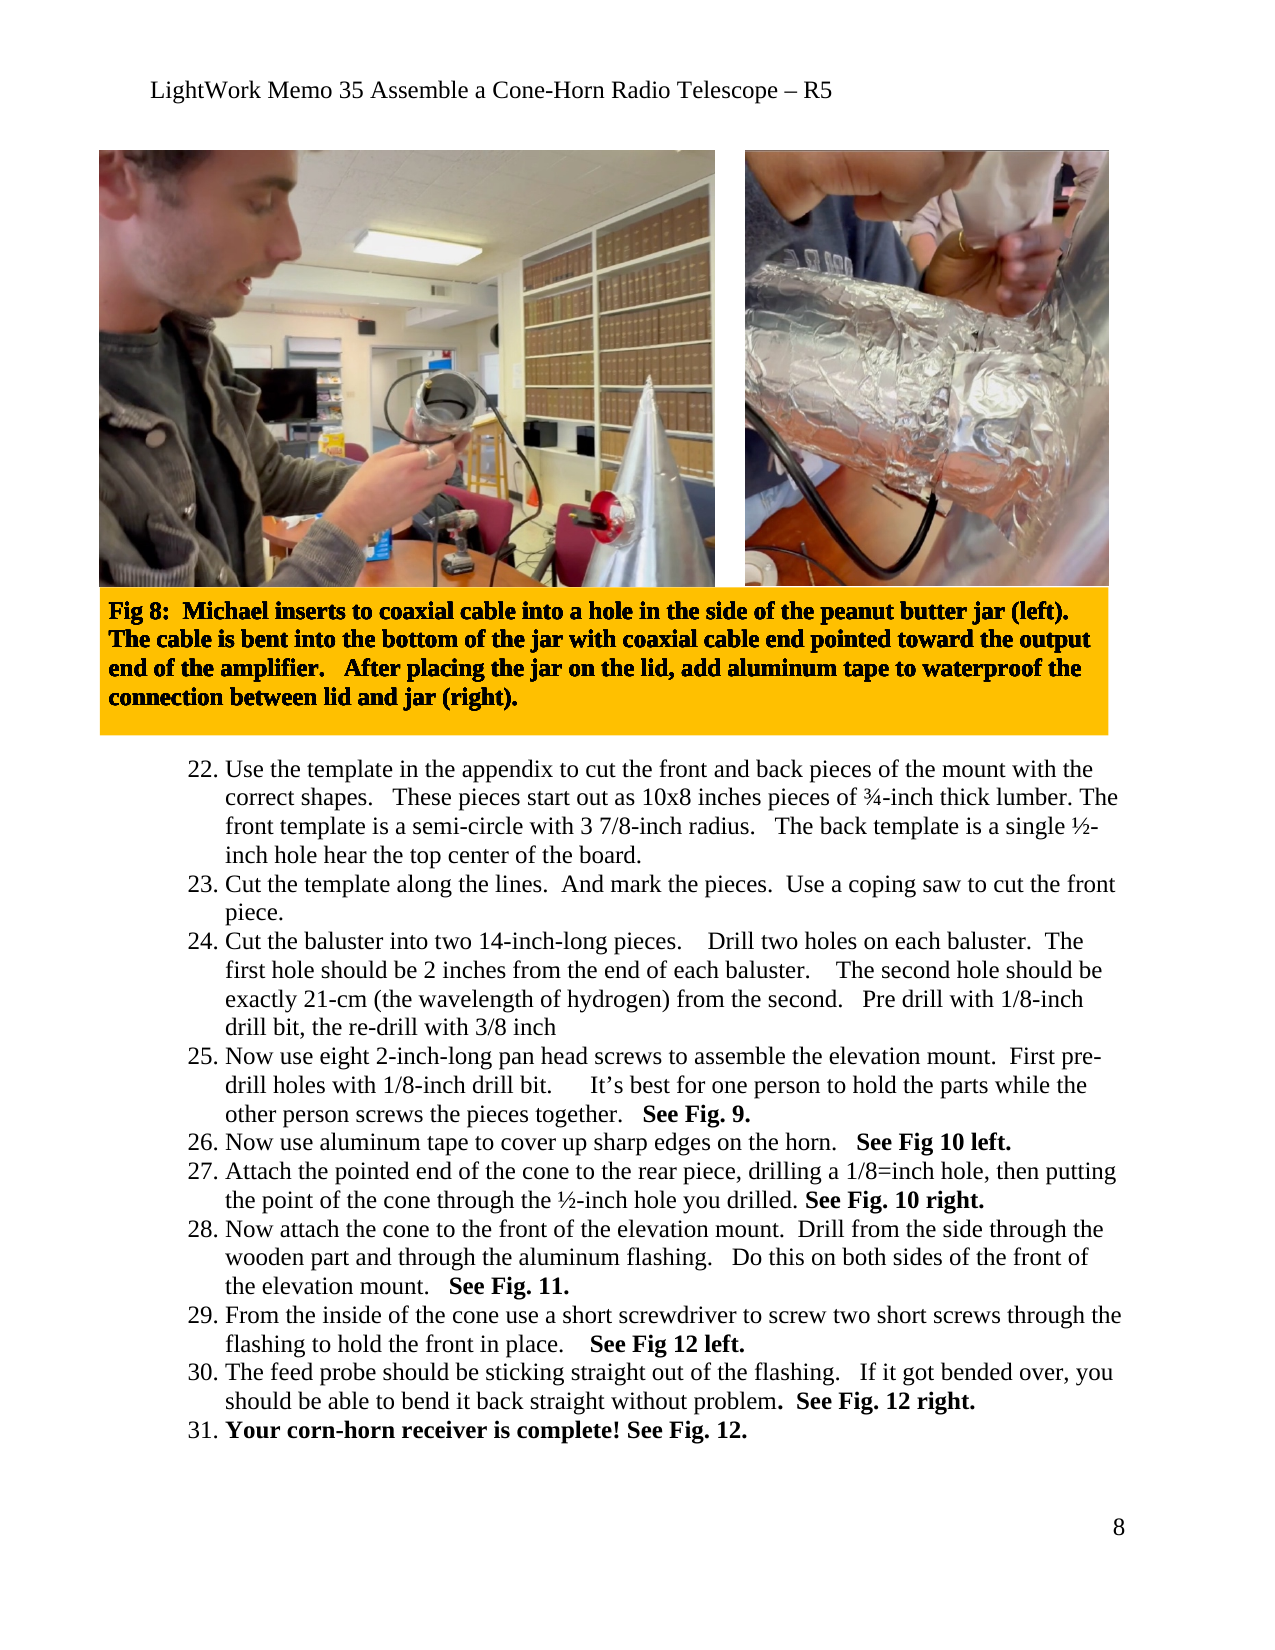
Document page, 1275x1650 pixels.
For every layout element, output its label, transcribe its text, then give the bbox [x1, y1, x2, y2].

list Attach the pointed end of the cone to the rear piece, drilling a 1/8=inch hole, then putting the point of the cone through the ½-inch hole you drilled. See Fig. 10 right. [187, 1156, 1125, 1214]
picture [99, 150, 715, 587]
list Now use eight 2-inch-long pan head screws to assemble the elevation mount. First pre-drill holes with 1/8-inch drill bit. It’s best for one person to hold the parts while the other person screws the pieces together. See Fig. 9. [187, 1041, 1125, 1127]
list From the inside of the cone use a short screwdriver to screw two short screws through the flashing to hold the front in place. See Fig 12 left. [187, 1300, 1125, 1357]
list The feed probe should be sticking straight out of the flashing. If it got bended over, you should be able to bend it back straight without problem. See Fig. 12 right. [187, 1357, 1125, 1415]
list Now attach the cone to the front of the elevation mount. Drill from the side through the wooden part and through the aluminum flashing. Do this on both sides of the front of the elevation mount. See Fig. 11. [187, 1214, 1125, 1300]
list Cut the baluster into two 14-inch-long pieces. Drill two holes on each baluster. The first hole should be 2 inches from the end of each baluster. The second hole should be exactly 21-cm (the wavelength of hydrogen) from the second. Pre drill with 1/8-inch drill bit, the re-drill with 3/8 inch [187, 926, 1125, 1041]
picture [745, 150, 1109, 586]
list Cut the template along the lines. And mark the pieces. Use a coping saw to cut the front piece. [187, 869, 1125, 926]
list Now use aluminum tape to cover up sharp edges on the horn. See Fig 10 left. [187, 1127, 1125, 1156]
list Your corn-horn receiver is complete! See Fig. 12. [187, 1415, 1125, 1444]
